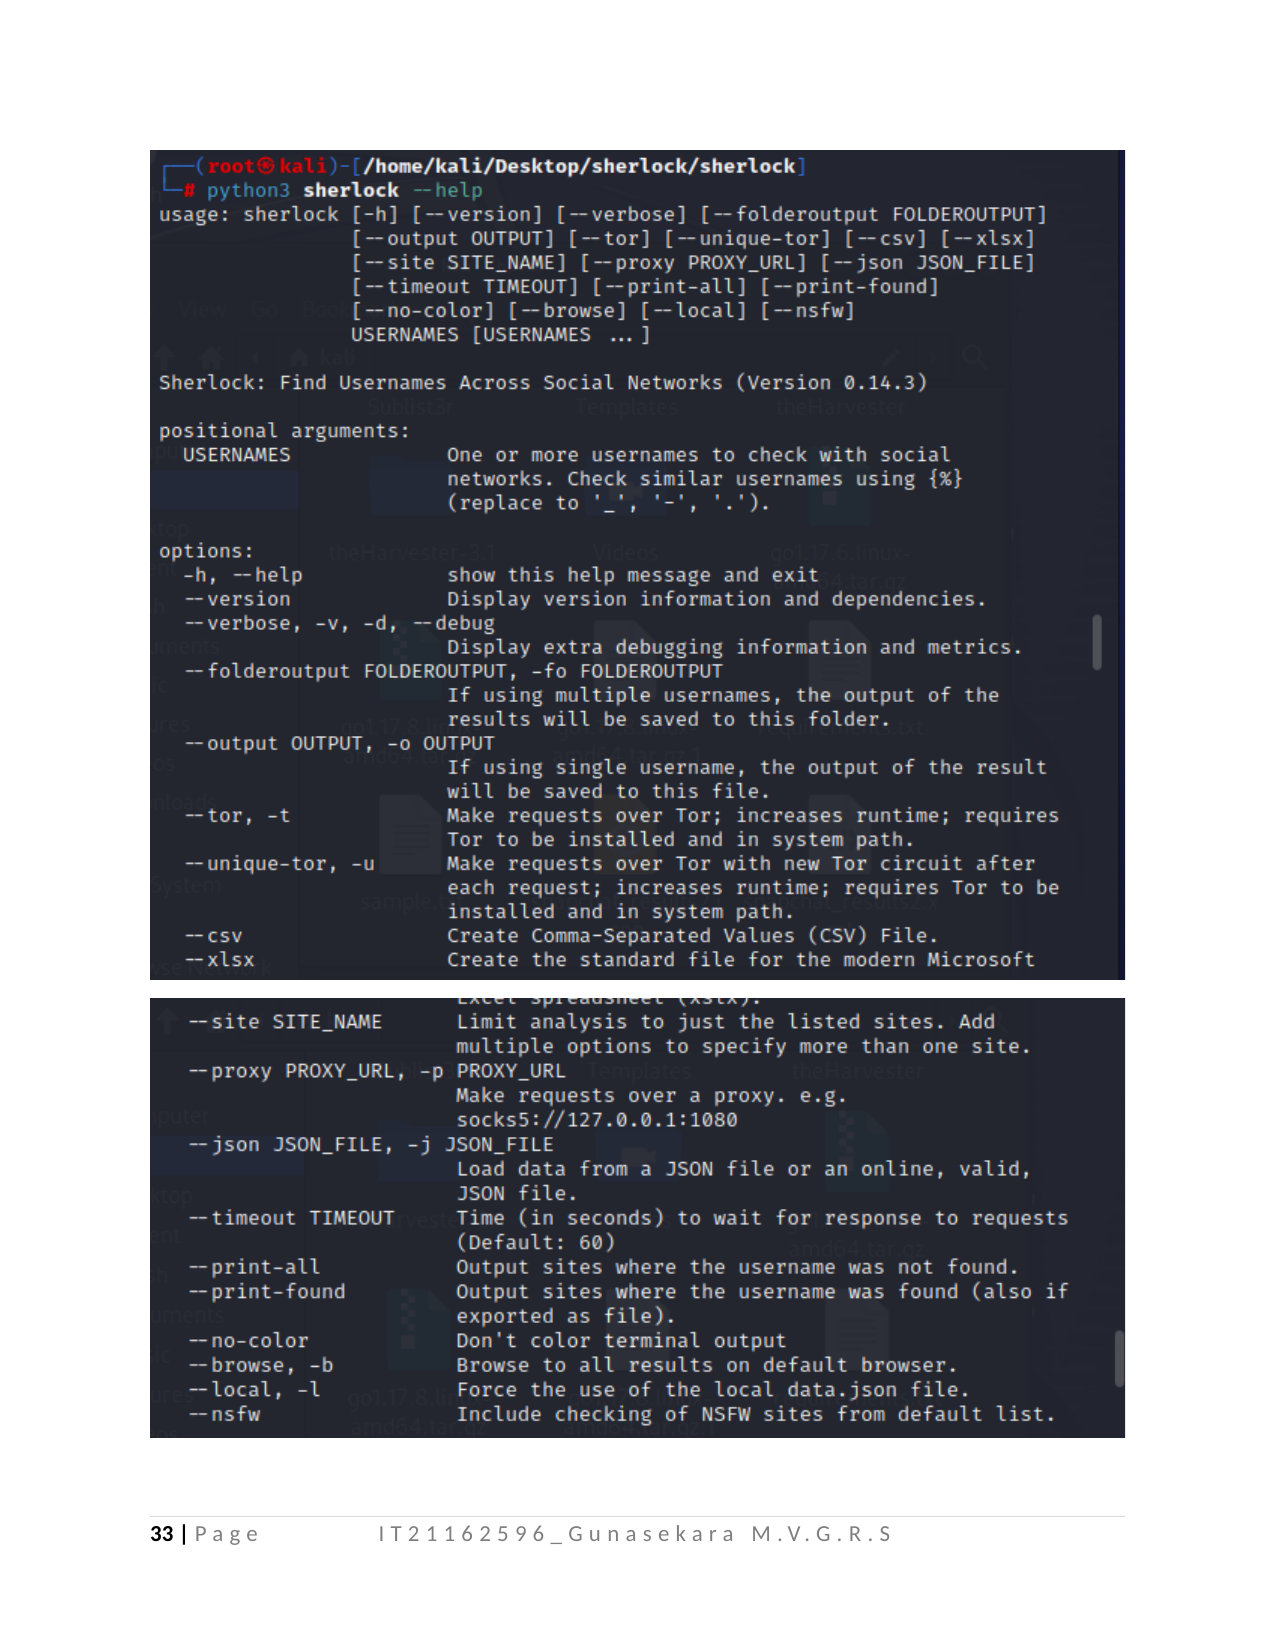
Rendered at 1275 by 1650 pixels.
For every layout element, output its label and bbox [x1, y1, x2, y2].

picture [150, 150, 1125, 980]
picture [150, 998, 1125, 1438]
